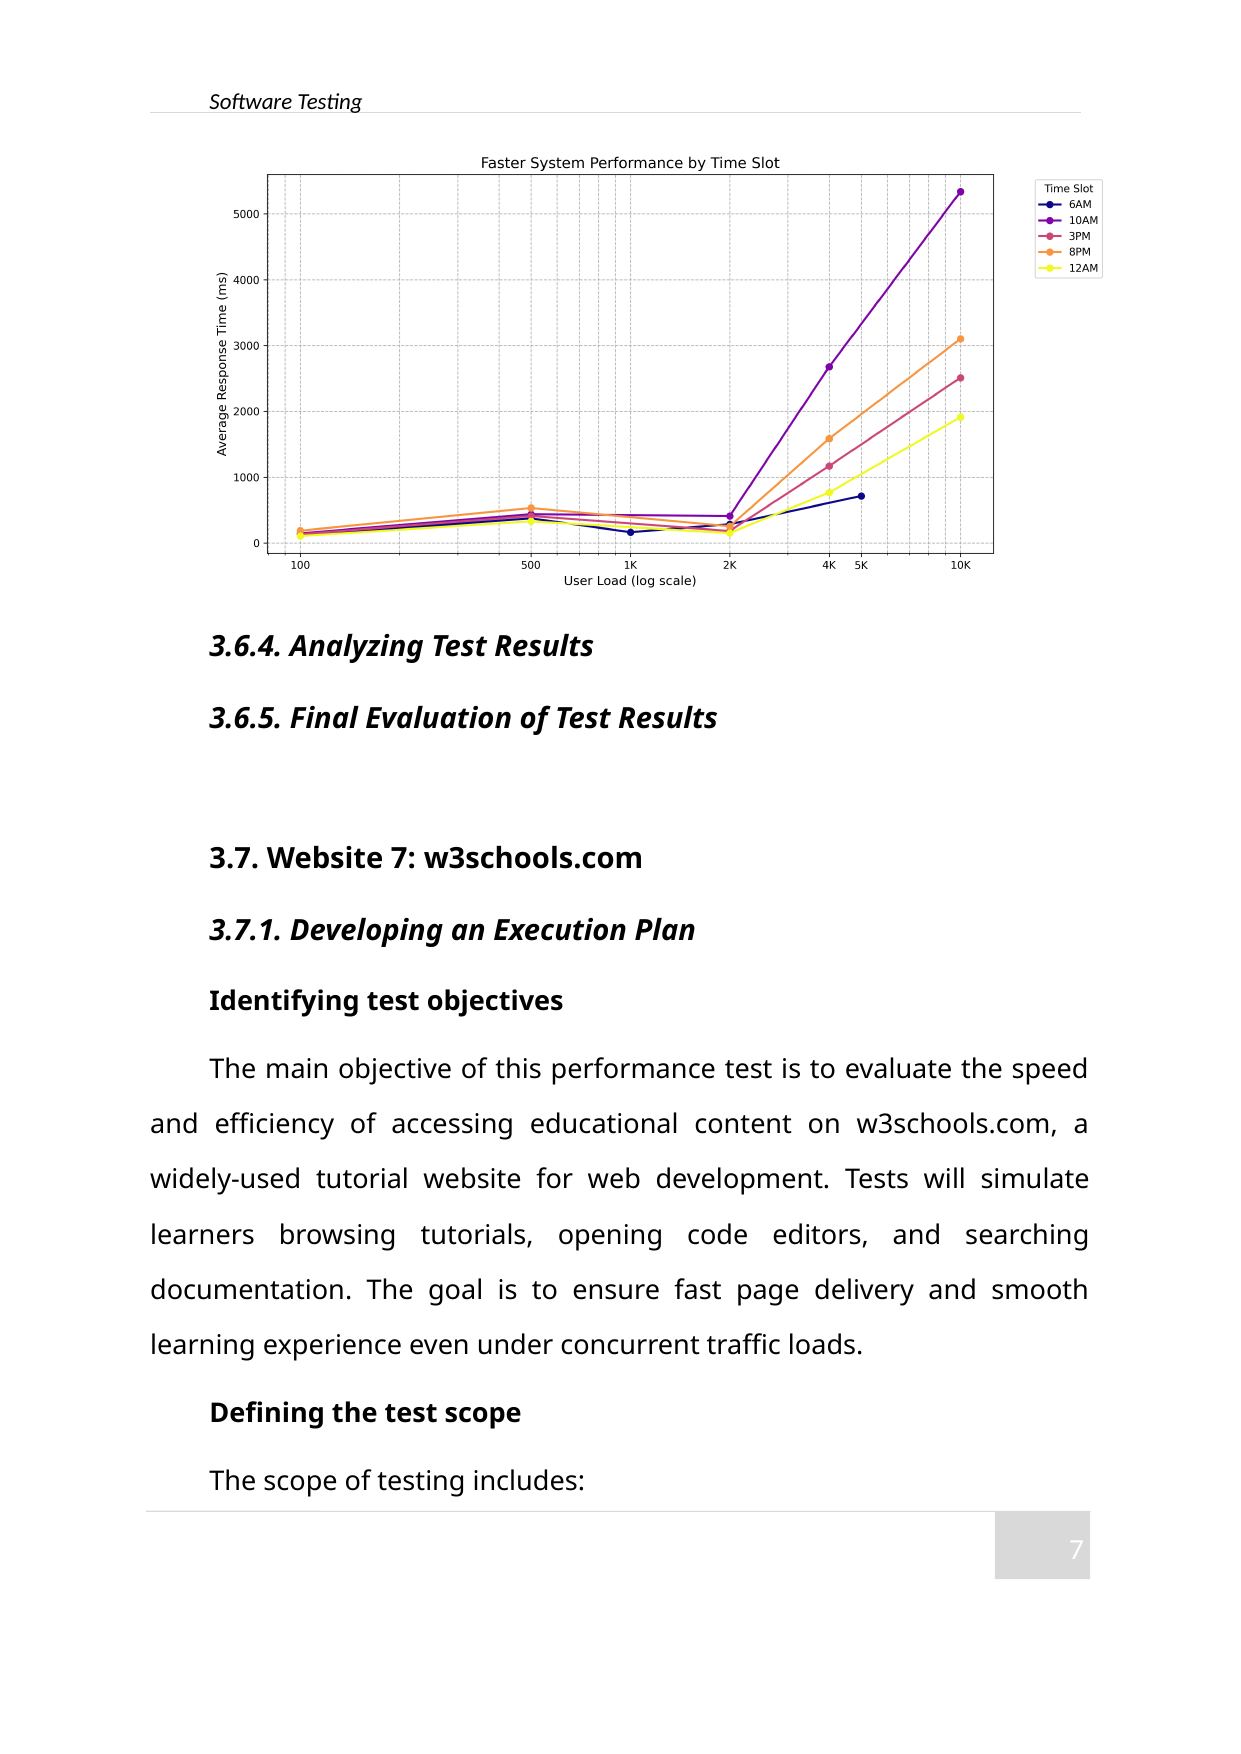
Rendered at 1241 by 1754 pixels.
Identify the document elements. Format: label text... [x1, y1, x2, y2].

subtitle 3.6.4. Analyzing Test Results [150, 626, 1090, 665]
subtitle 3.7.1. Developing an Execution Plan [150, 909, 1090, 949]
subtitle 3.6.5. Final Evaluation of Test Results [150, 698, 1090, 737]
subtitle 3.7. Website 7: w3schools.com [150, 837, 1090, 877]
picture [209, 150, 1109, 595]
text Identifying test objectives [150, 981, 1090, 1018]
text The main objective of this performance test is to evaluate the speed and efficiency of accessing educational content on w3schools.com, a widely-used tutorial website for web development. Tests will simulate learners browsing tutorials, opening code editors, and searching documentation. The goal is to ensure fast page delivery and smooth learning experience even under concurrent traffic loads. [150, 1049, 1090, 1363]
text The scope of testing includes: [150, 1461, 1090, 1498]
text Defining the test scope [150, 1394, 1090, 1431]
